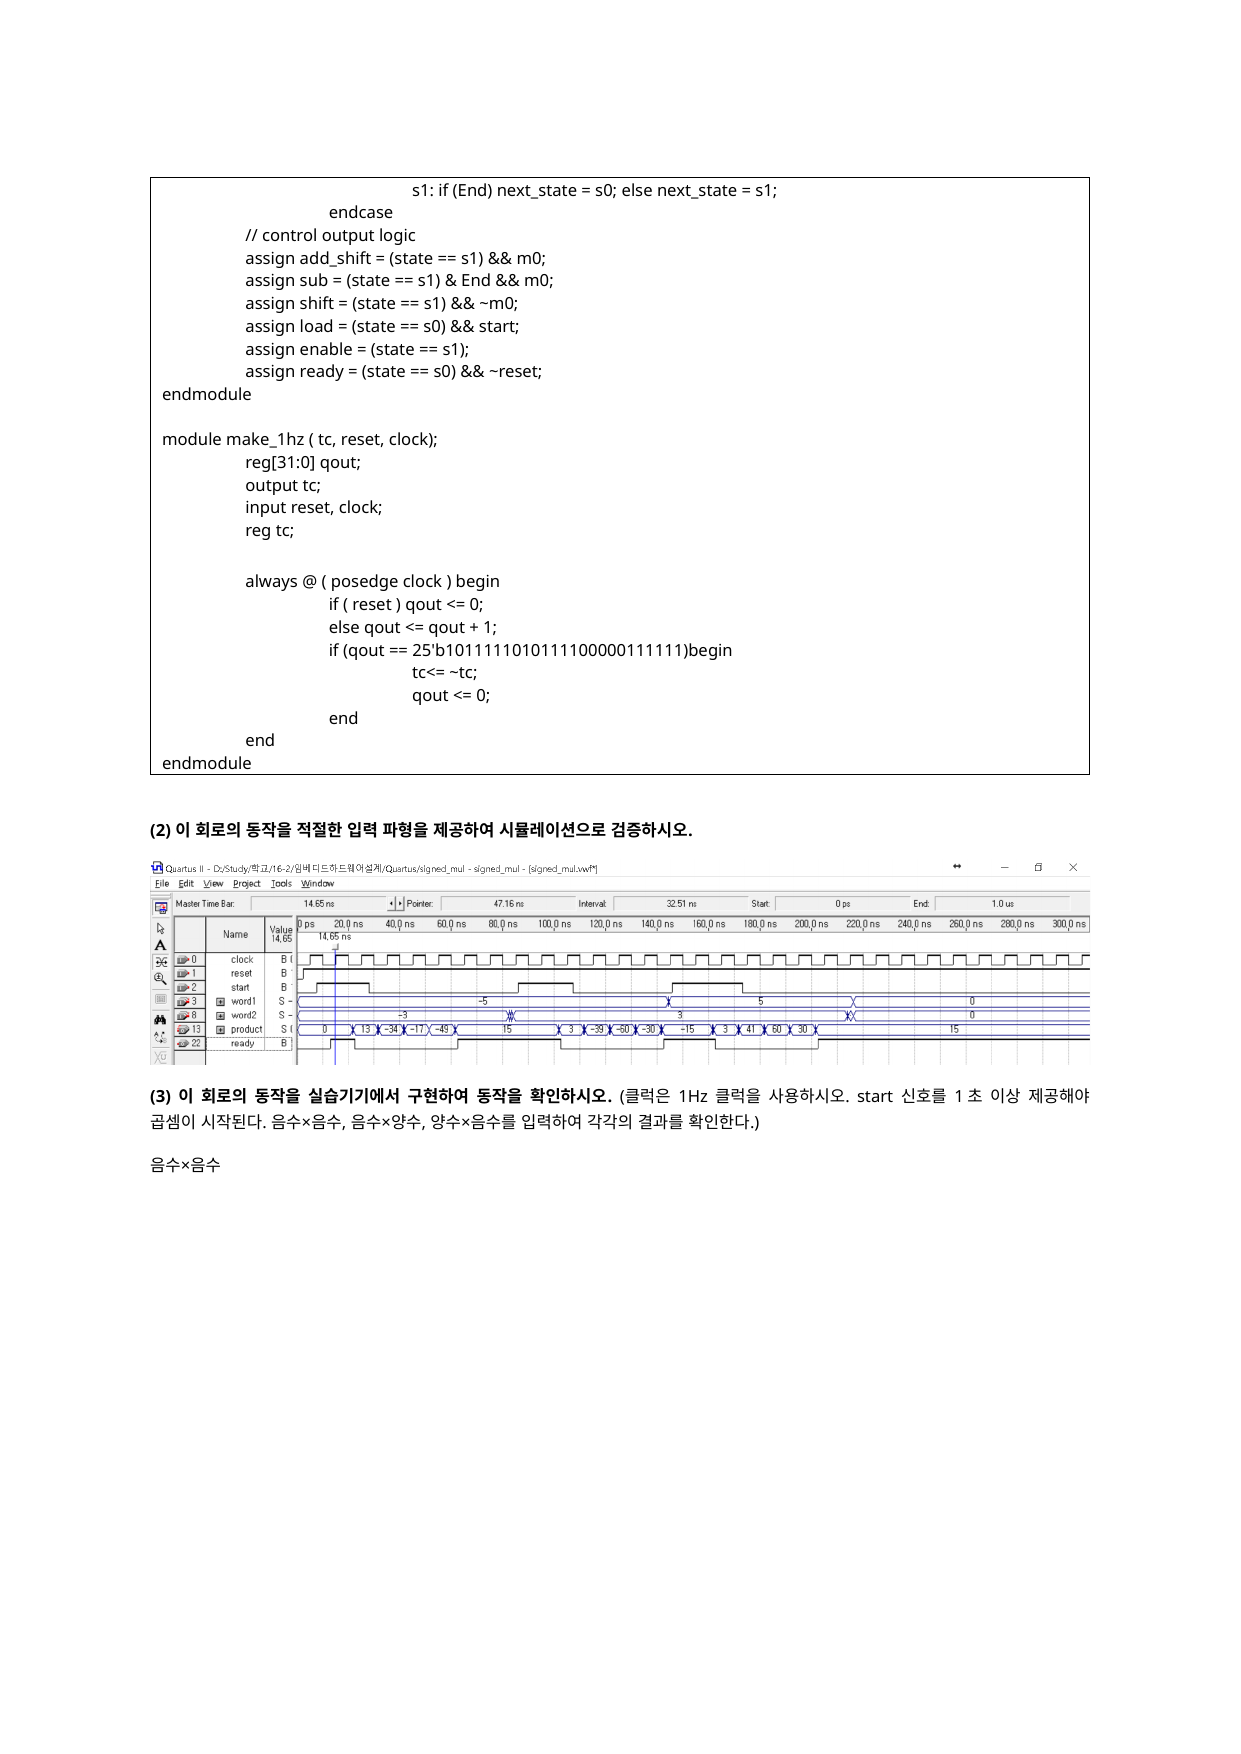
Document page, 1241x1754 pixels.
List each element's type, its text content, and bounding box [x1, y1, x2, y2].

text 음수×음수 [150, 1152, 1090, 1176]
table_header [151, 178, 1089, 774]
text (2) 이 회로의 동작을 적절한 입력 파형을 제공하여 시뮬레이션으로 검증하시오. [150, 817, 1090, 841]
picture [150, 859, 1091, 1065]
text (3) 이 회로의 동작을 실습기기에서 구현하여 동작을 확인하시오. (클럭은 1Hz 클럭을 사용하시오. start 신호를 1초 이상 제공해야 곱셈이 시작된다. 음수×음수, 음수×양수, 양수×음수를 입력하여 각각의 결과를 확인한다.) [150, 1083, 1090, 1133]
